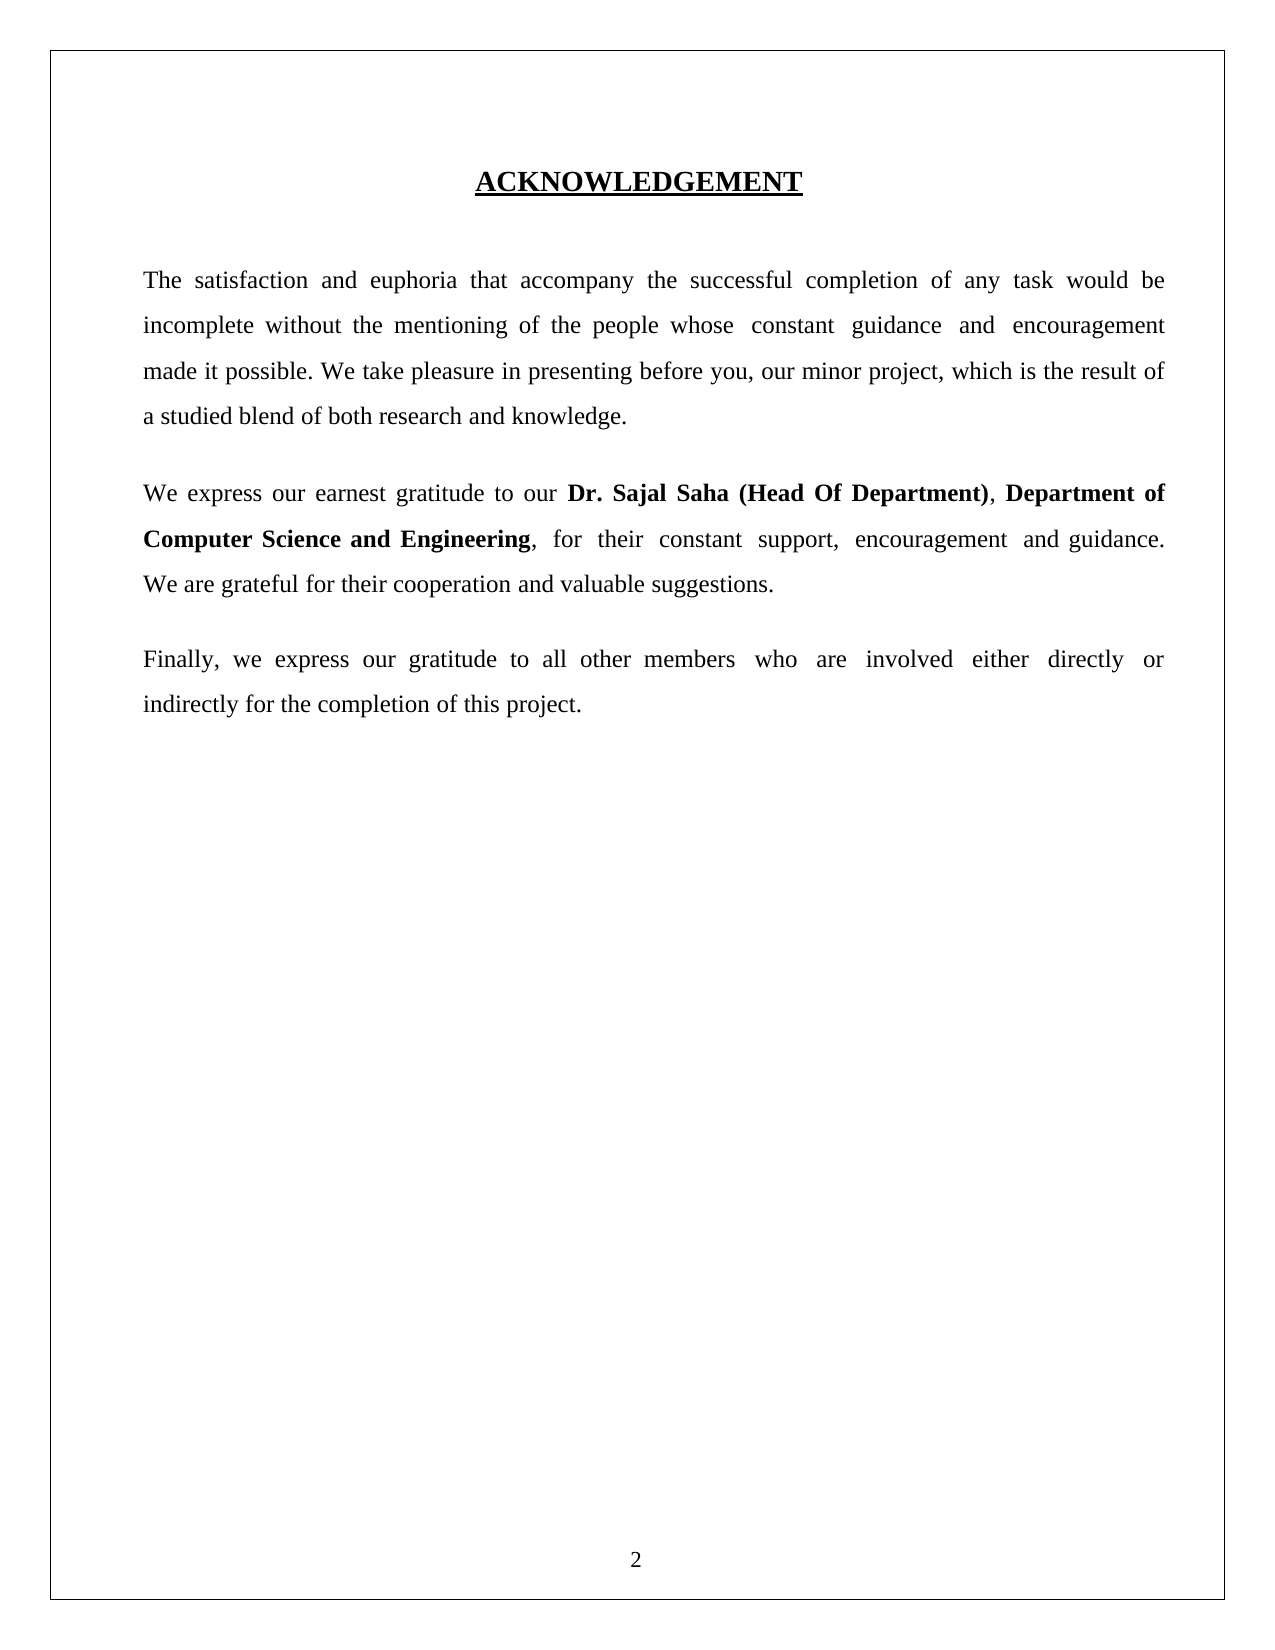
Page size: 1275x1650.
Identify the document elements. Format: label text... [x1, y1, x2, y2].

subtitle ACKNOWLEDGEMENT [157, 164, 1120, 197]
text We express our earnest gratitude to our Dr. Sajal Saha (Head Of Department), Department of Computer Science and Engineering, for their constant support, encouragement and guidance. We are grateful for their cooperation and valuable suggestions. [143, 478, 1165, 598]
text Finally, we express our gratitude to all other members who are involved either directly or indirectly for the completion of this project. [143, 644, 1164, 718]
text The satisfaction and euphoria that accompany the successful completion of any task would be incomplete without the mentioning of the people whose constant guidance and encouragement made it possible. We take pleasure in presenting before you, our minor project, which is the result of a studied blend of both research and knowledge. [143, 265, 1165, 430]
